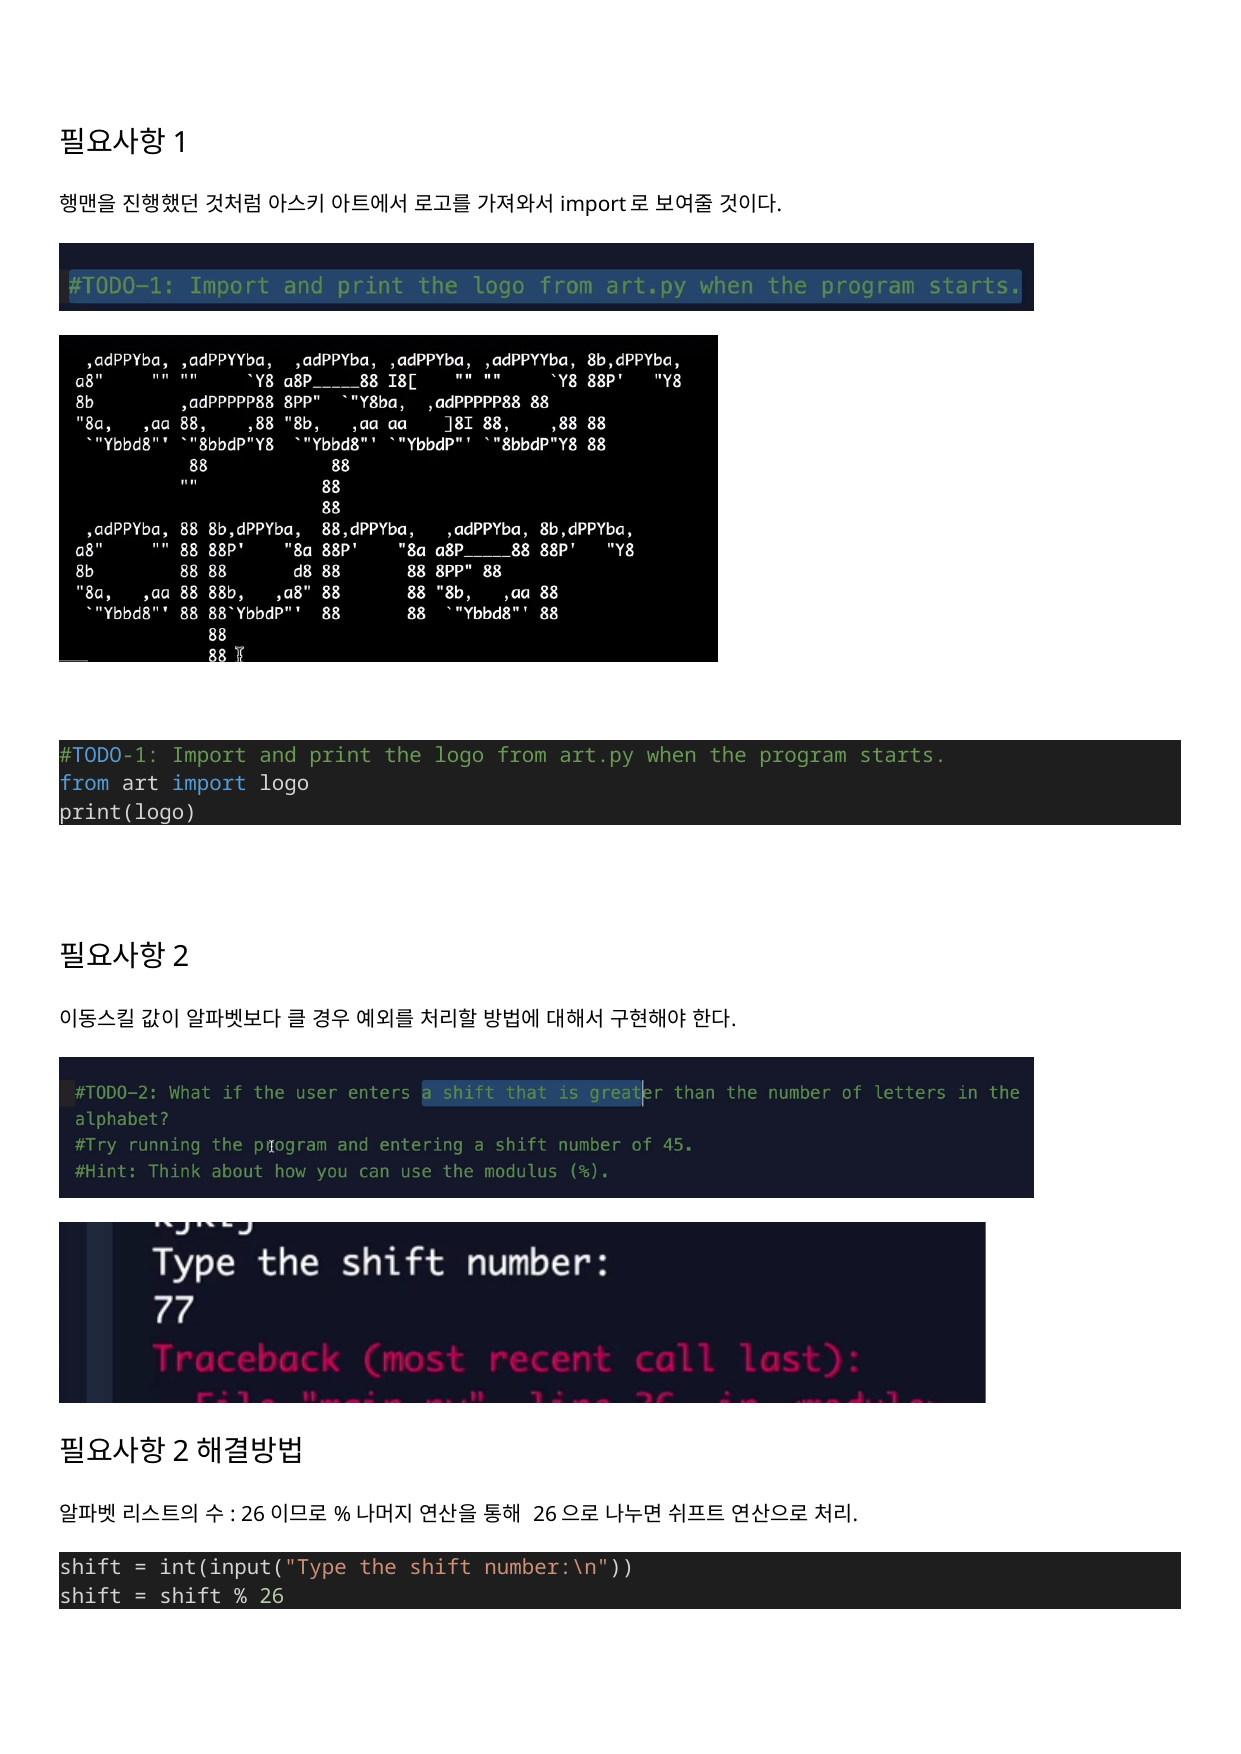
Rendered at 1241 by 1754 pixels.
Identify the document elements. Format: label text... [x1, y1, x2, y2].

text 행맨을 진행했던 것처럼 아스키 아트에서 로고를 가져와서 import로 보여줄 것이다. [59, 188, 1181, 218]
picture [59, 1057, 1034, 1198]
text #TODO-1: Import and print the logo from art.py when the program starts. [59, 740, 1181, 768]
text 이동스킬 값이 알파벳보다 클 경우 예외를 처리할 방법에 대해서 구현해야 한다. [59, 1002, 1181, 1032]
subtitle 필요사항2 [59, 932, 1181, 974]
picture [59, 335, 718, 662]
text shift = int(input("Type the shift number:\n")) [59, 1552, 1181, 1581]
picture [59, 243, 1034, 311]
picture [59, 1222, 986, 1403]
subtitle 필요사항1 [59, 118, 1181, 161]
subtitle 필요사항2 해결방법 [59, 1427, 1181, 1469]
text from art import logo [59, 768, 1181, 797]
text 알파벳 리스트의 수 : 26 이므로 % 나머지 연산을 통해 26으로 나누면 쉬프트 연산으로 처리. [59, 1497, 1181, 1527]
text shift = shift % 26 [59, 1581, 1181, 1609]
text print(logo) [59, 797, 1181, 825]
